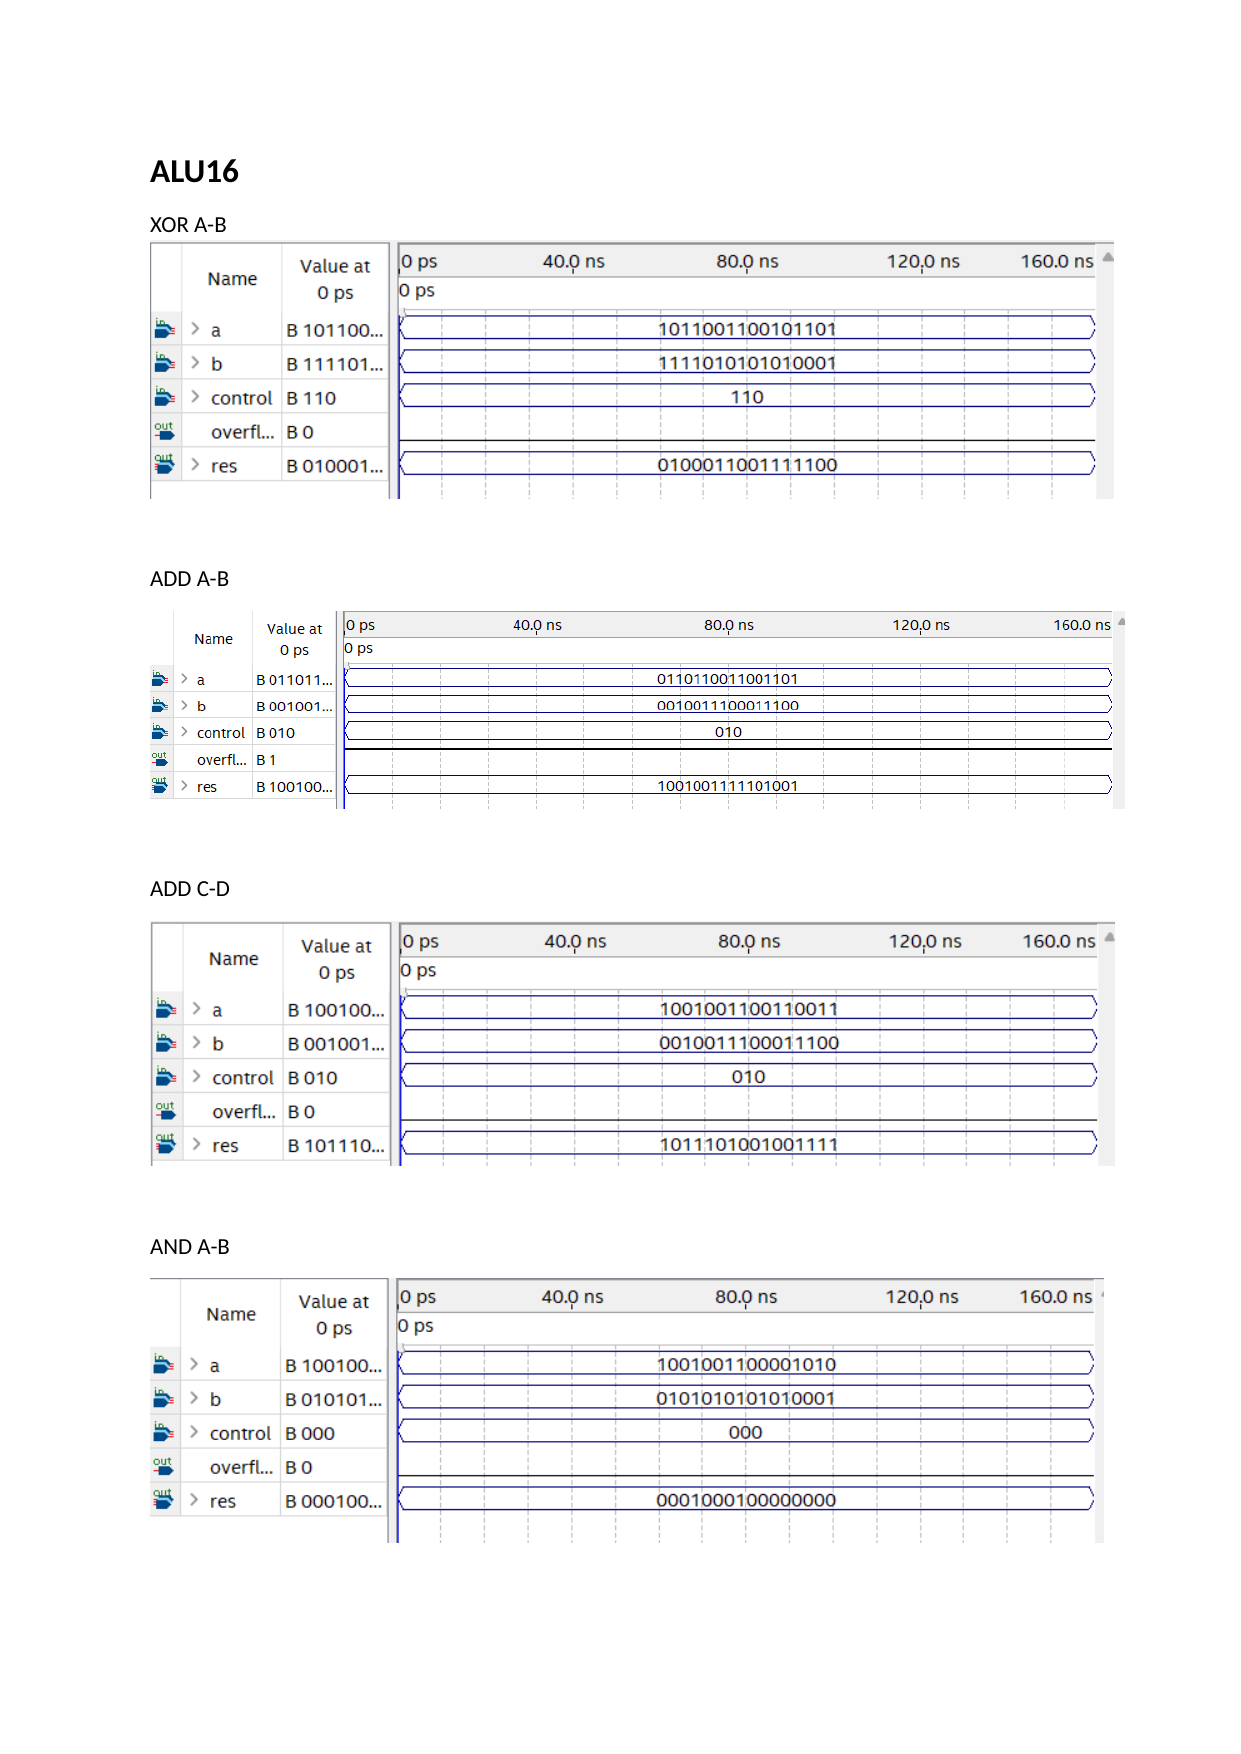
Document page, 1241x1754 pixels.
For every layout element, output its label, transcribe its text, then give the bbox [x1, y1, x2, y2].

text ALU16 [150, 150, 1090, 191]
text AND A-B [150, 1232, 1090, 1260]
text ADD A-B [150, 564, 1090, 592]
text XOR A-B [150, 211, 1090, 240]
picture [150, 1278, 1104, 1543]
text ADD C-D [150, 874, 1090, 902]
picture [150, 611, 1125, 809]
picture [150, 240, 1114, 499]
picture [150, 921, 1115, 1166]
